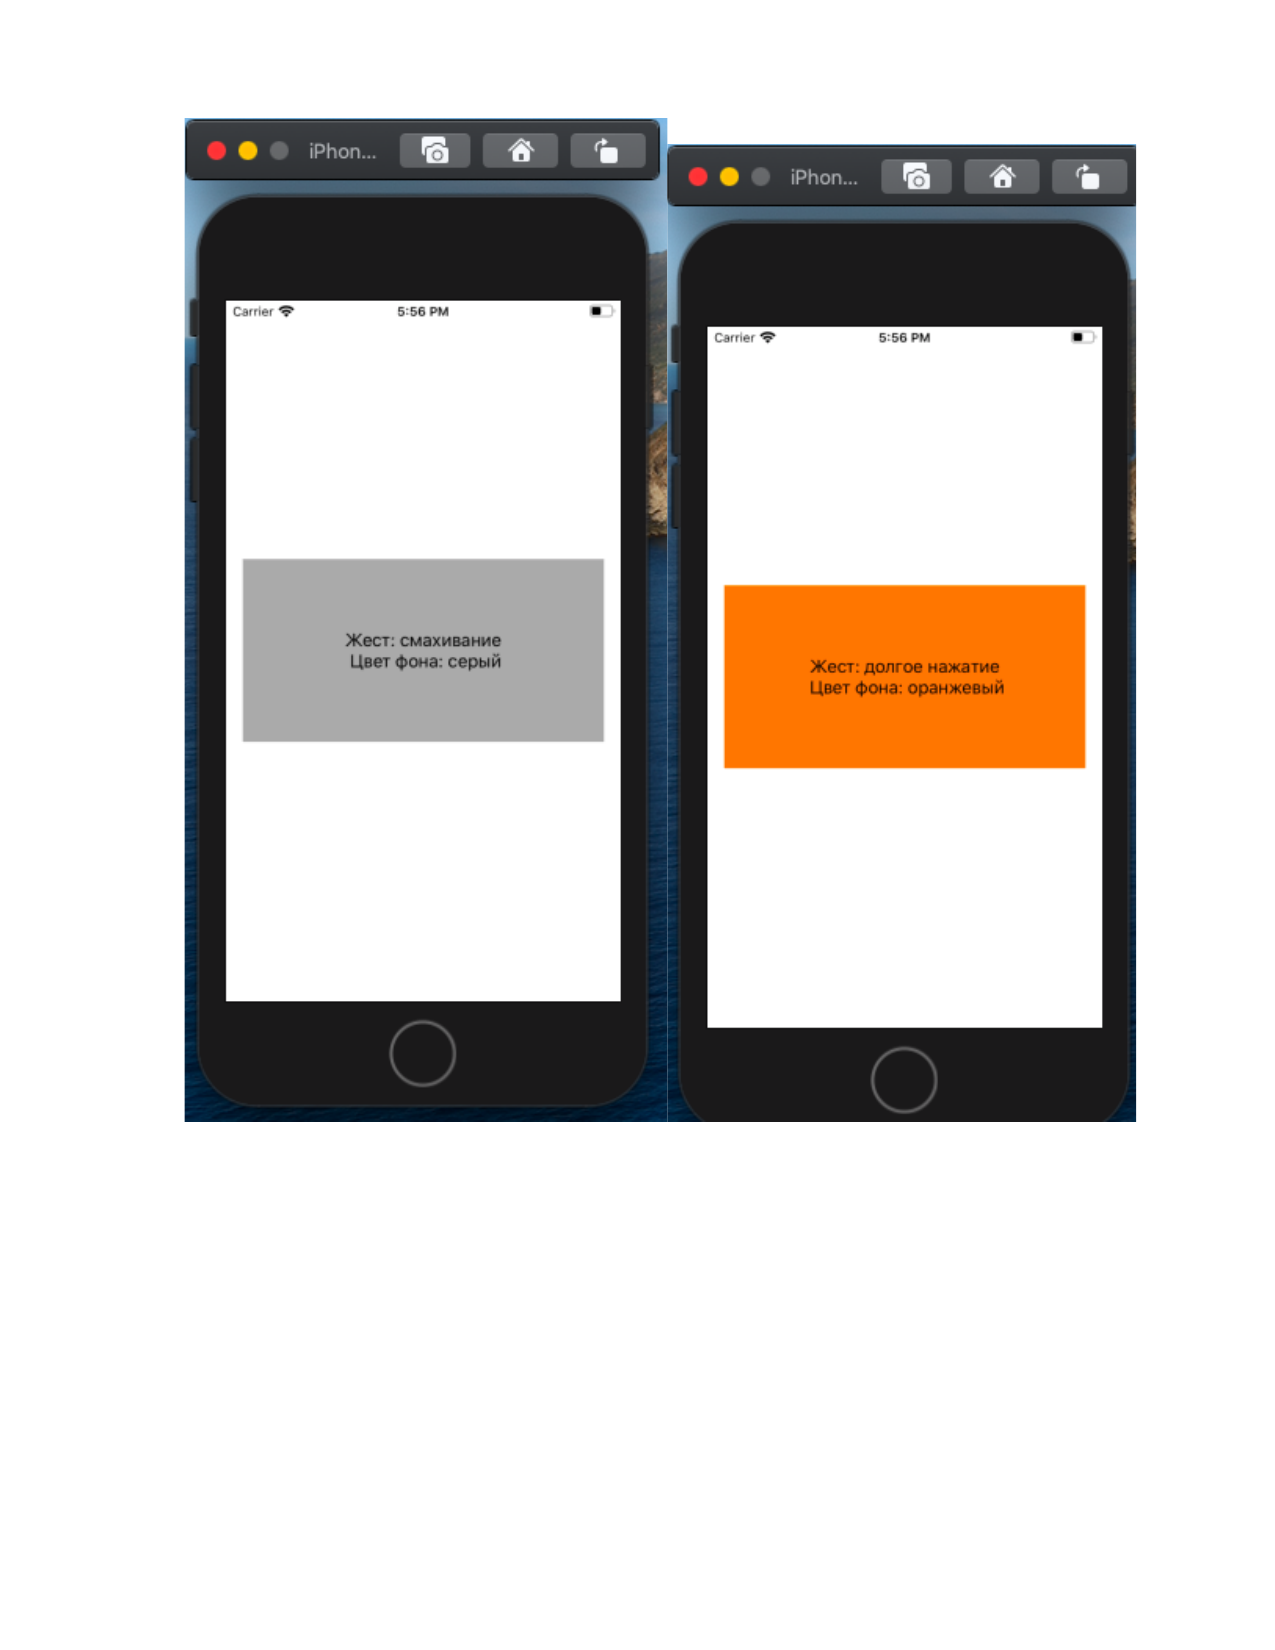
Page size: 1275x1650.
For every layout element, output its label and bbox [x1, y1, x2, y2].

picture [184, 118, 1137, 1122]
